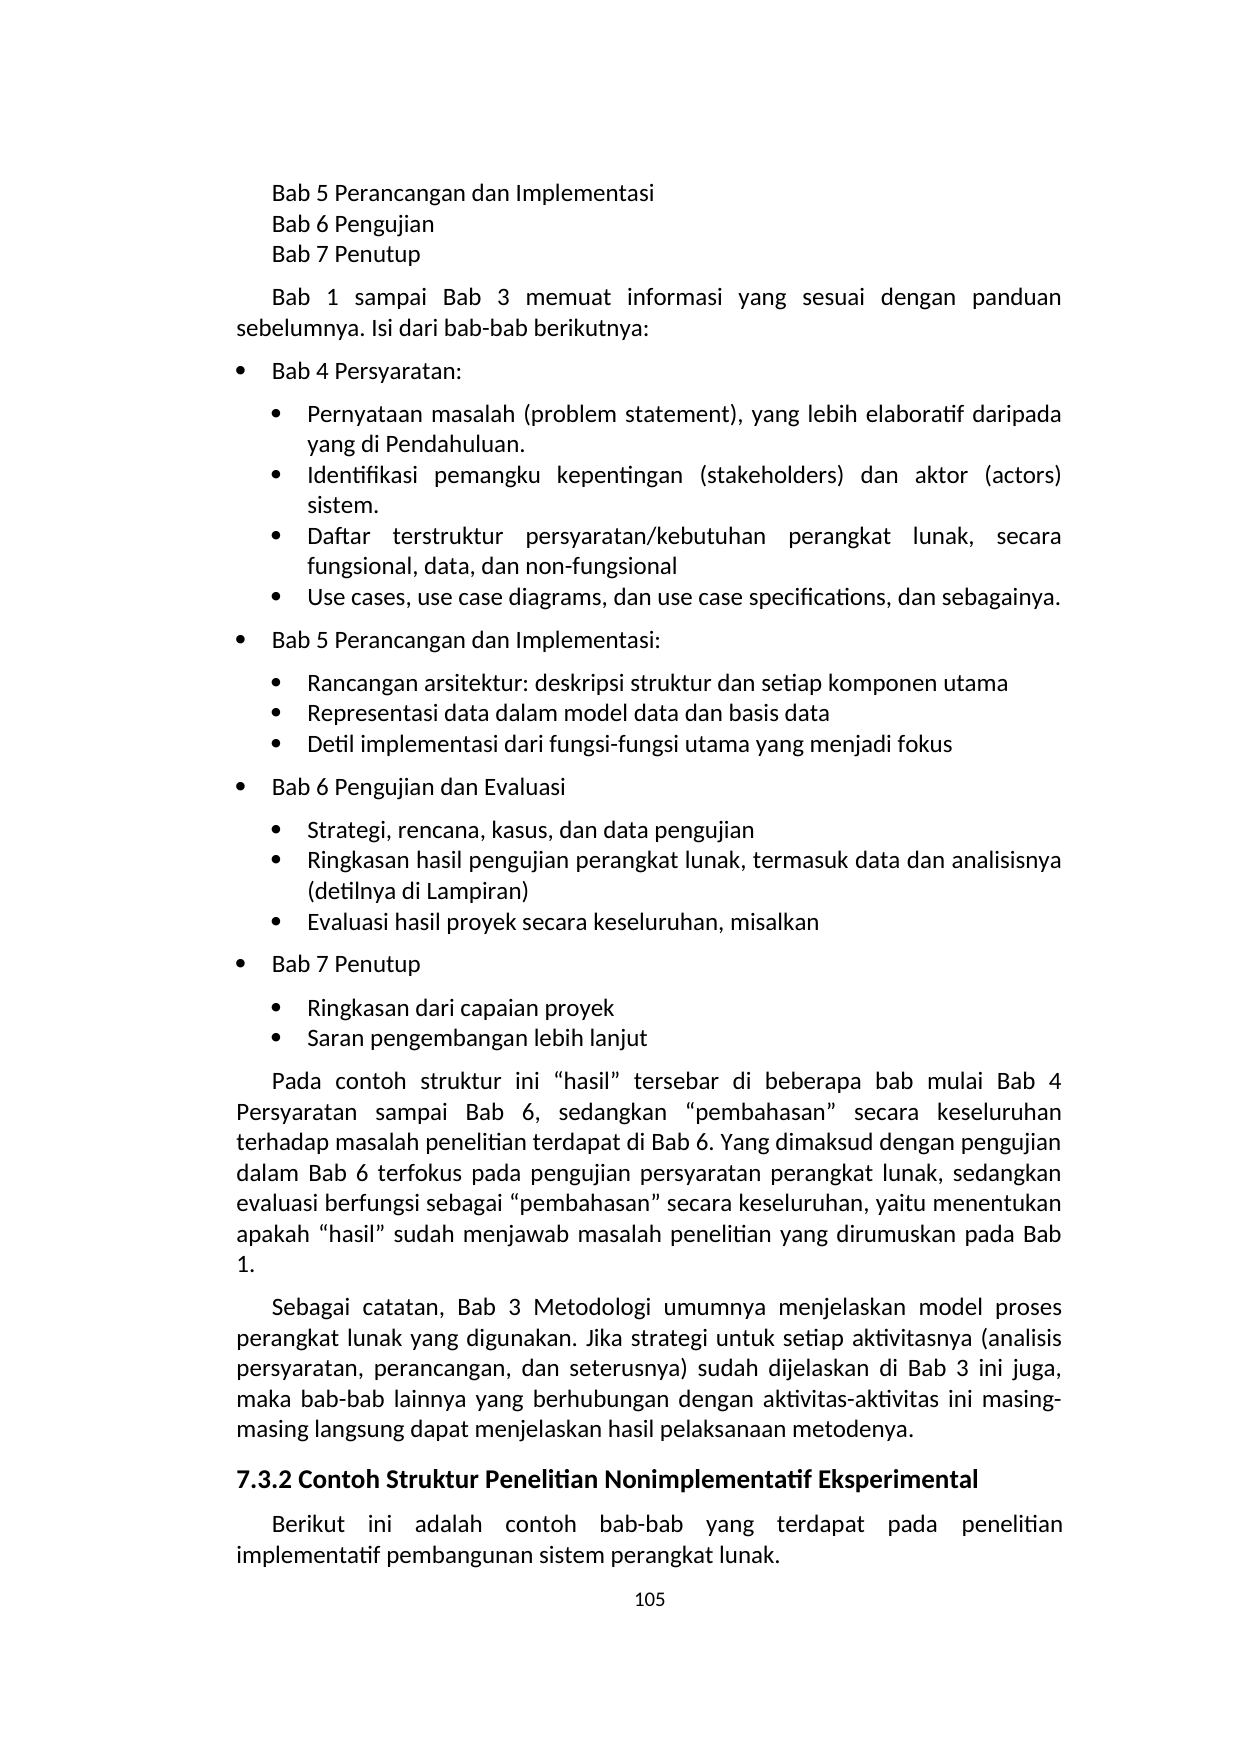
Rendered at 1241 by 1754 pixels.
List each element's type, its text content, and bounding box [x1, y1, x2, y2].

list Detil implementasi dari fungsi-fungsi utama yang menjadi fokus [272, 728, 1063, 758]
text Sebagai catatan, Bab 3 Metodologi umumnya menjelaskan model proses perangkat lunak yang digunakan. Jika strategi untuk setiap aktivitasnya (analisis persyaratan, perancangan, dan seterusnya) sudah dijelaskan di Bab 3 ini juga, maka bab-bab lainnya yang berhubungan dengan aktivitas-aktivitas ini masing-masing langsung dapat menjelaskan hasil pelaksanaan metodenya. [236, 1291, 1063, 1444]
list Rancangan arsitektur: deskripsi struktur dan setiap komponen utama [272, 667, 1063, 697]
text Berikut ini adalah contoh bab-bab yang terdapat pada penelitian implementatif pembangunan sistem perangkat lunak. [236, 1508, 1063, 1569]
list Identifikasi pemangku kepentingan (stakeholders) dan aktor (actors) sistem. [272, 459, 1063, 520]
list Representasi data dalam model data dan basis data [272, 697, 1063, 728]
list Strategi, rencana, kasus, dan data pengujian [272, 814, 1063, 844]
list Bab 7 Penutup [236, 949, 1063, 979]
list Bab 5 Perancangan dan Implementasi [272, 177, 1063, 208]
list Daftar terstruktur persyaratan/kebutuhan perangkat lunak, secara fungsional, data, dan non-fungsional [272, 520, 1063, 581]
list Ringkasan hasil pengujian perangkat lunak, termasuk data dan analisisnya (detilnya di Lampiran) [272, 844, 1063, 906]
list Pernyataan masalah (problem statement), yang lebih elaboratif daripada yang di Pendahuluan. [272, 398, 1063, 459]
text Pada contoh struktur ini “hasil” tersebar di beberapa bab mulai Bab 4 Persyaratan sampai Bab 6, sedangkan “pembahasan” secara keseluruhan terhadap masalah penelitian terdapat di Bab 6. Yang dimaksud dengan pengujian dalam Bab 6 terfokus pada pengujian persyaratan perangkat lunak, sedangkan evaluasi berfungsi sebagai “pembahasan” secara keseluruhan, yaitu menentukan apakah “hasil” sudah menjawab masalah penelitian yang dirumuskan pada Bab 1. [236, 1065, 1063, 1279]
list Bab 6 Pengujian dan Evaluasi [236, 771, 1063, 802]
list Use cases, use case diagrams, dan use case specifications, dan sebagainya. [272, 581, 1063, 611]
list Bab 5 Perancangan dan Implementasi: [236, 624, 1063, 654]
text Bab 1 sampai Bab 3 memuat informasi yang sesuai dengan panduan sebelumnya. Isi dari bab-bab berikutnya: [236, 281, 1063, 342]
list Bab 7 Penutup [272, 238, 1063, 269]
list Ringkasan dari capaian proyek [272, 992, 1063, 1022]
list Bab 4 Persyaratan: [236, 355, 1063, 385]
list Evaluasi hasil proyek secara keseluruhan, misalkan [272, 906, 1063, 936]
subtitle Contoh Struktur Penelitian Nonimplementatif Eksperimental [236, 1463, 1063, 1496]
list Saran pengembangan lebih lanjut [272, 1022, 1063, 1053]
list Bab 6 Pengujian [272, 208, 1063, 238]
